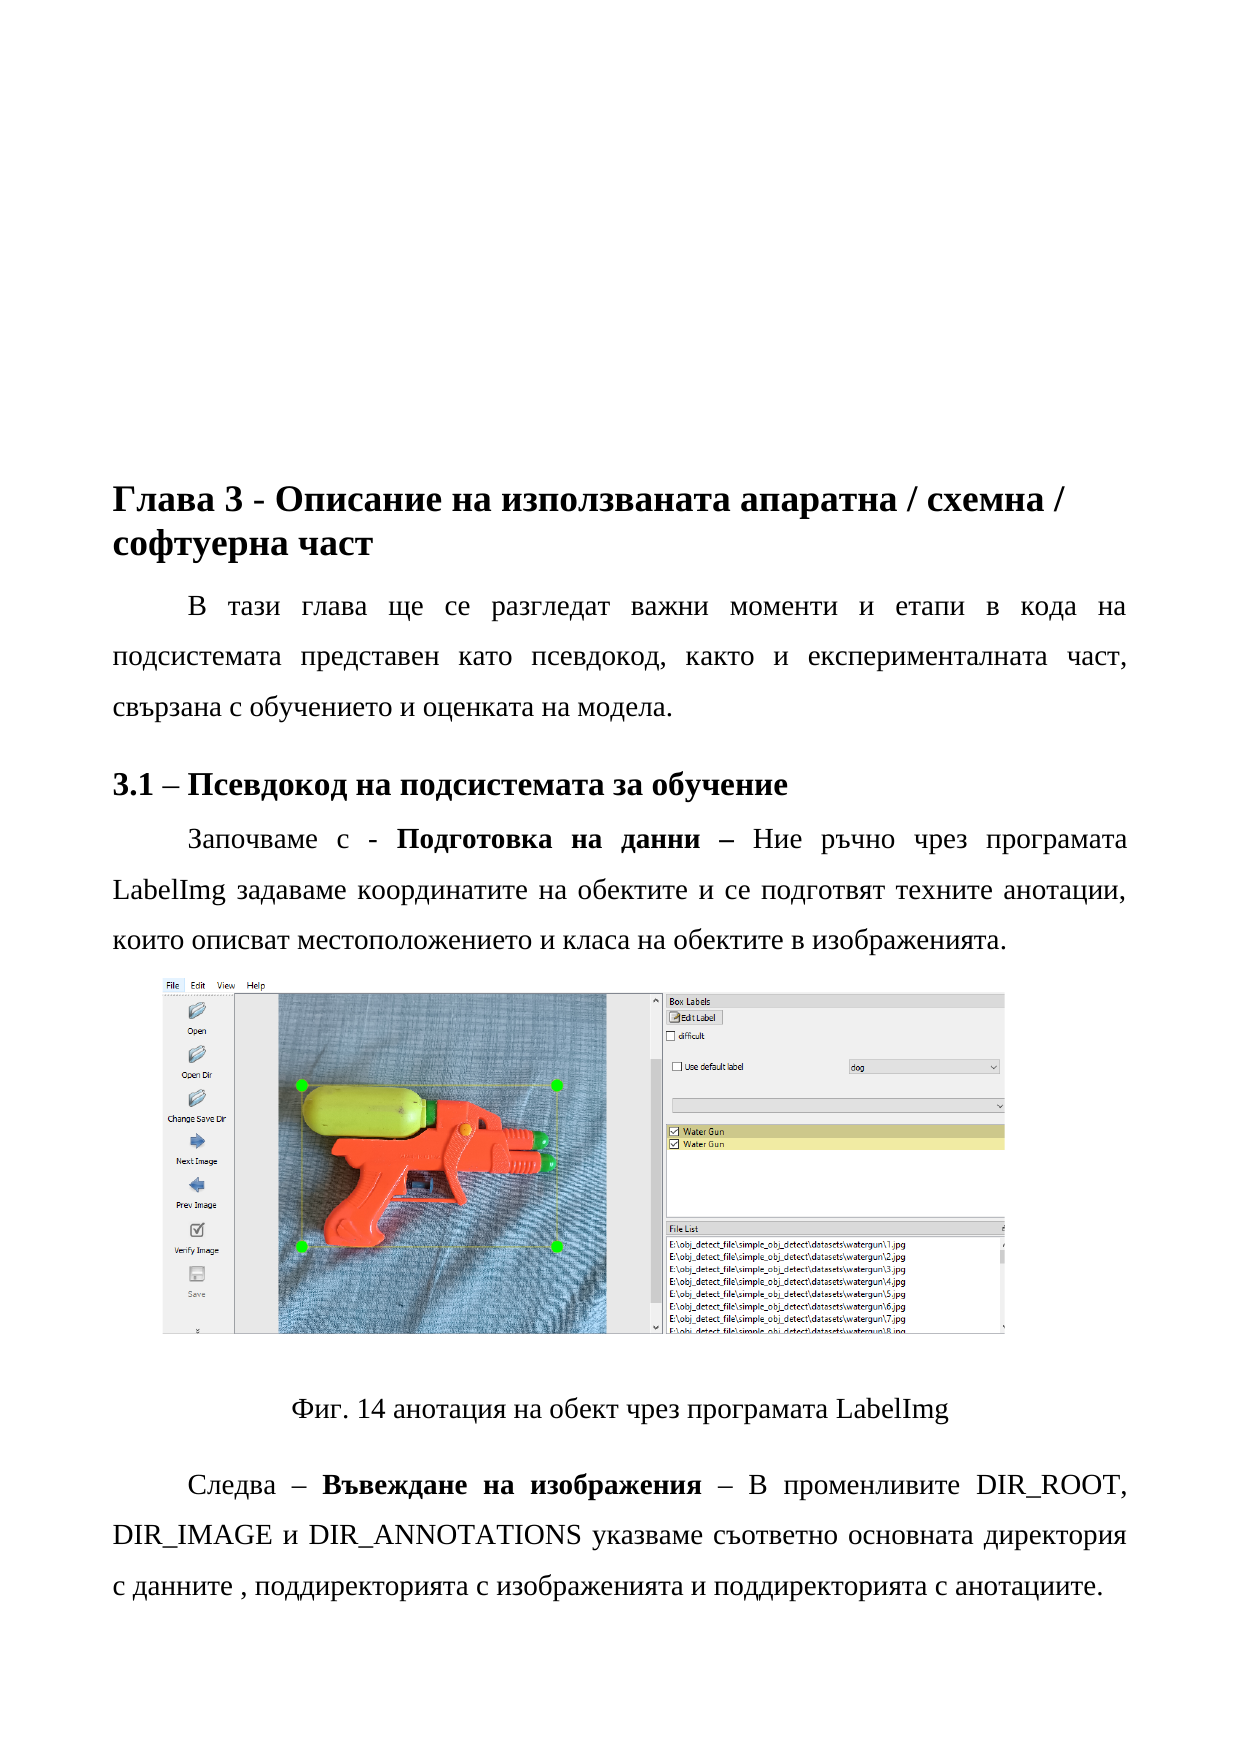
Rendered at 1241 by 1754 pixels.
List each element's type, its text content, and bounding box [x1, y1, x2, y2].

picture [162, 978, 1005, 1334]
text Започваме с - Подготовка на данни – Ние ръчно чрез програмата LabelImg задаваме координатите на обектите и се подготвят техните анотации, които описват местоположението и класа на обектите в изображенията. [112, 822, 1128, 956]
subtitle 3.1 – Псевдокод на подсистемата за обучение [112, 764, 1128, 802]
subtitle Глава 3 - Описание на използваната апаратна / схемна / софтуерна част [112, 477, 1128, 563]
text Следва – Въвеждане на изображения – В променливите DIR_ROOT, DIR_IMAGE и DIR_ANNOTATIONS указваме съответно основната директория с данните , поддиректорията с изображенията и поддиректорията с анотациите. [112, 1467, 1128, 1601]
text В тази глава ще се разгледат важни моменти и етапи в кода на подсистемата представен като псевдокод, както и експерименталната част, свързана с обучението и оценката на модела. [112, 588, 1128, 722]
